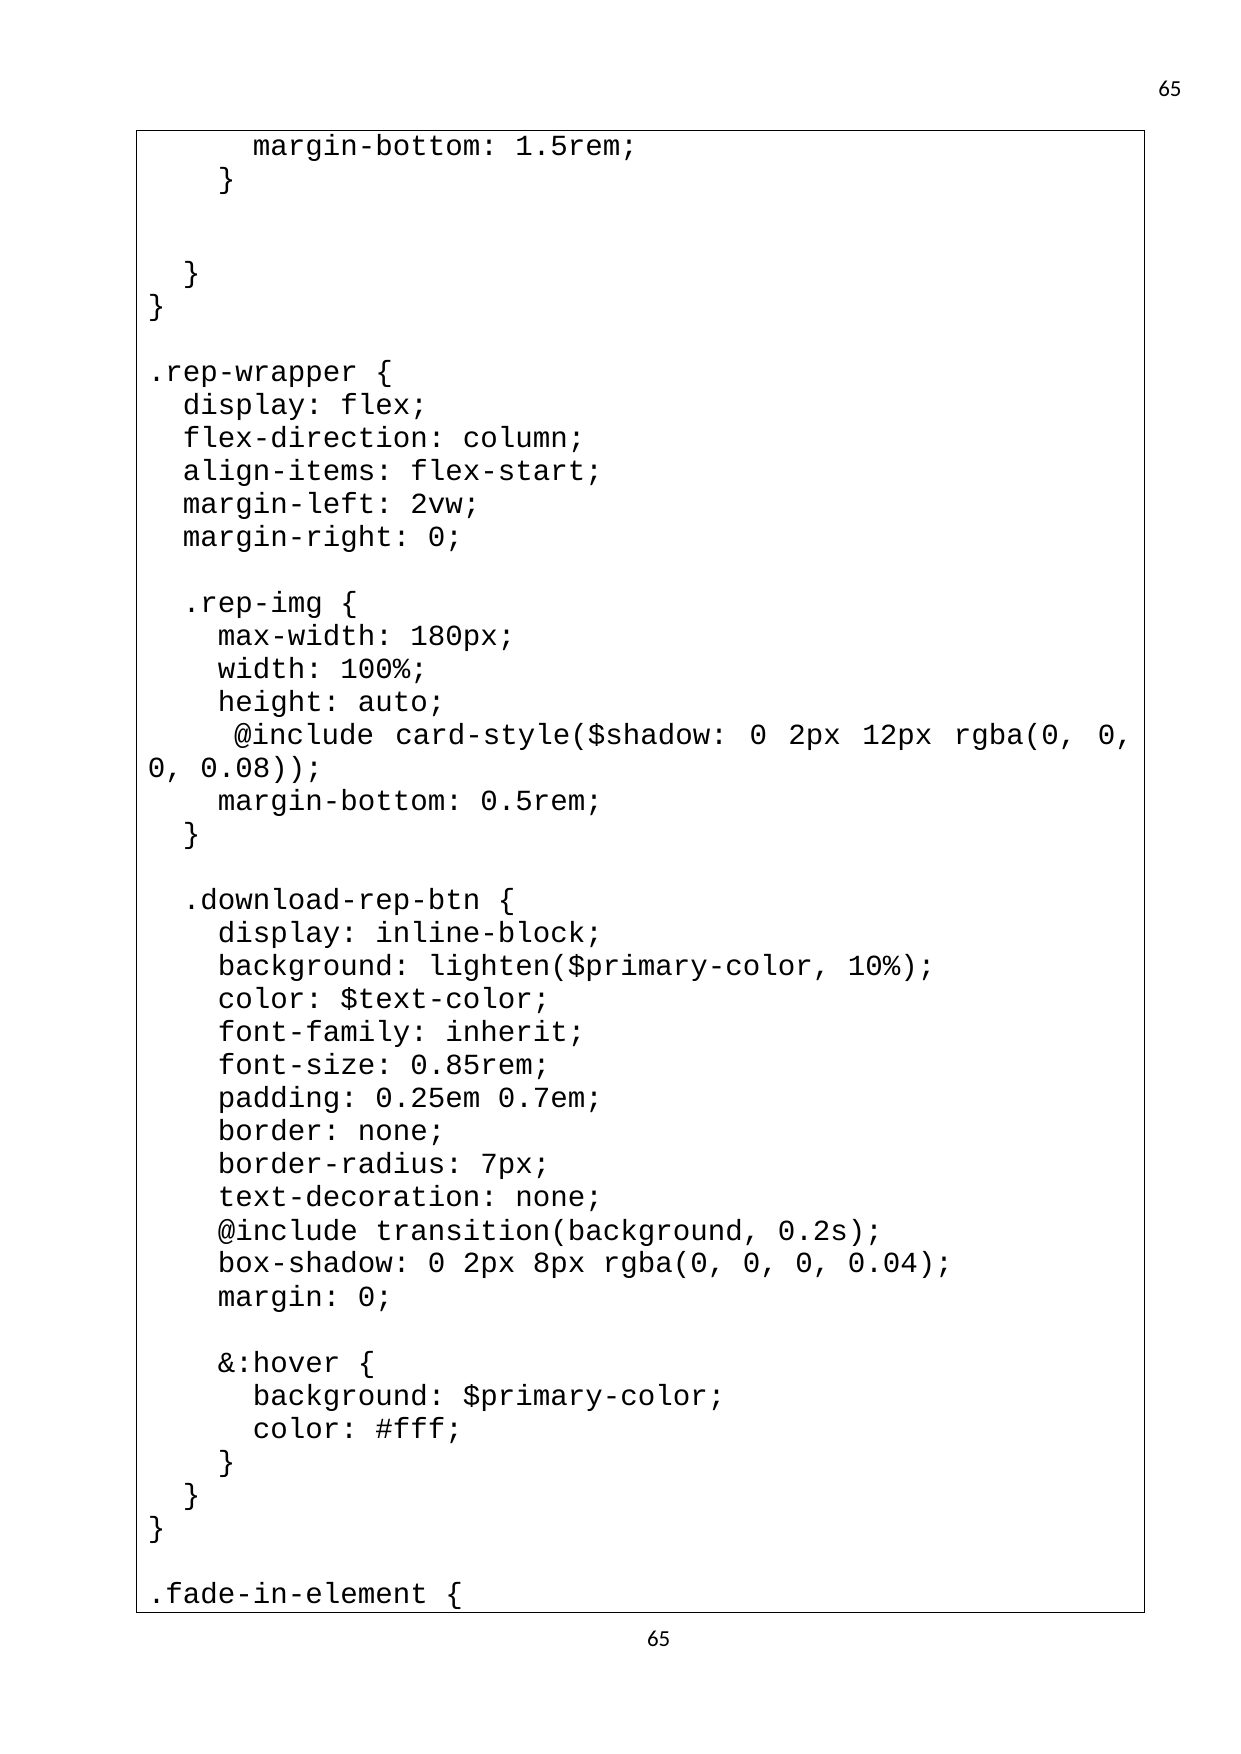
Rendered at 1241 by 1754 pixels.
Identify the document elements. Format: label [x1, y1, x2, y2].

table_header [137, 131, 1144, 1612]
